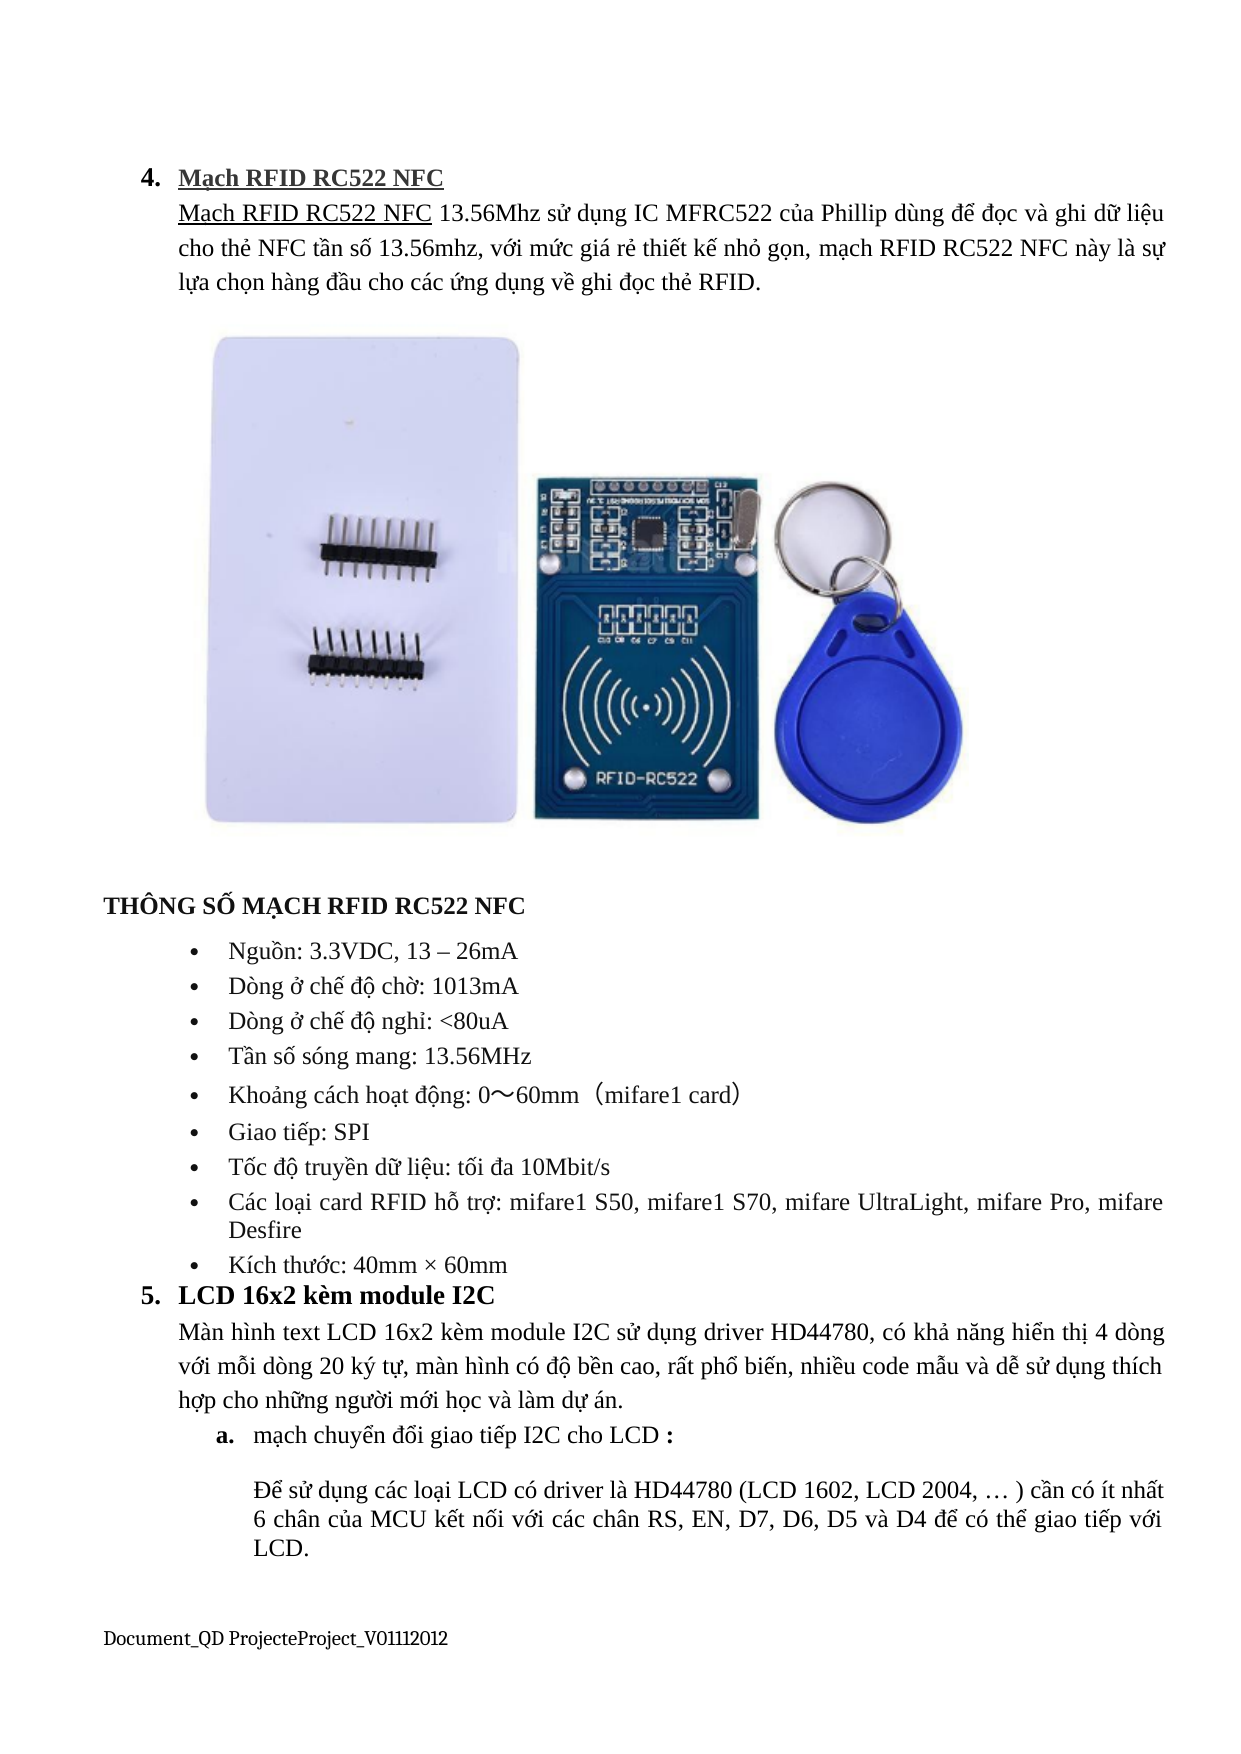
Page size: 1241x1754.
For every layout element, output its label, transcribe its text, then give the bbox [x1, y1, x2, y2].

list Dòng ở chế độ nghỉ: <80uA [191, 1006, 1165, 1035]
list Khoảng cách hoạt động: 0～60mm（mifare1 card） [191, 1076, 1165, 1111]
list Mạch RFID RC522 NFC [141, 161, 1165, 192]
subtitle THÔNG SỐ MẠCH RFID RC522 NFC [103, 891, 1165, 920]
list Giao tiếp: SPI [191, 1117, 1165, 1146]
list Nguồn: 3.3VDC, 13 – 26mA [191, 936, 1165, 965]
list Mạch RFID RC522 NFC 13.56Mhz sử dụng IC MFRC522 của Phillip dùng để đọc và ghi dữ liệu cho thẻ NFC tần số 13.56mhz, với mức giá rẻ thiết kế nhỏ gọn, mạch RFID RC522 NFC này là sự lựa chọn hàng đầu cho các ứng dụng về ghi đọc thẻ RFID. [178, 198, 1165, 296]
list LCD 16x2 kèm module I2C [141, 1279, 1165, 1310]
text Để sử dụng các loại LCD có driver là HD44780 (LCD 1602, LCD 2004, … ) cần có ít nhất 6 chân của MCU kết nối với các chân RS, EN, D7, D6, D5 và D4 để có thể giao tiếp với LCD. [253, 1475, 1165, 1562]
list mạch chuyển đổi giao tiếp I2C cho LCD : [659, 1420, 1165, 1449]
list Kích thước: 40mm × 60mm [191, 1251, 1165, 1279]
list Màn hình text LCD 16x2 kèm module I2C sử dụng driver HD44780, có khả năng hiển thị 4 dòng với mỗi dòng 20 ký tự, màn hình có độ bền cao, rất phổ biến, nhiều code mẫu và dễ sử dụng thích hợp cho những người mới học và làm dự án. [178, 1380, 1165, 1414]
list Tần số sóng mang: 13.56MHz [191, 1041, 1165, 1070]
list Dòng ở chế độ chờ: 1013mA [191, 971, 1165, 1000]
list Các loại card RFID hỗ trợ: mifare1 S50, mifare1 S70, mifare UltraLight, mifare Pro, mifare Desfire [191, 1187, 1165, 1244]
list Tốc độ truyền dữ liệu: tối đa 10Mbit/s [191, 1152, 1165, 1181]
picture [178, 302, 969, 852]
